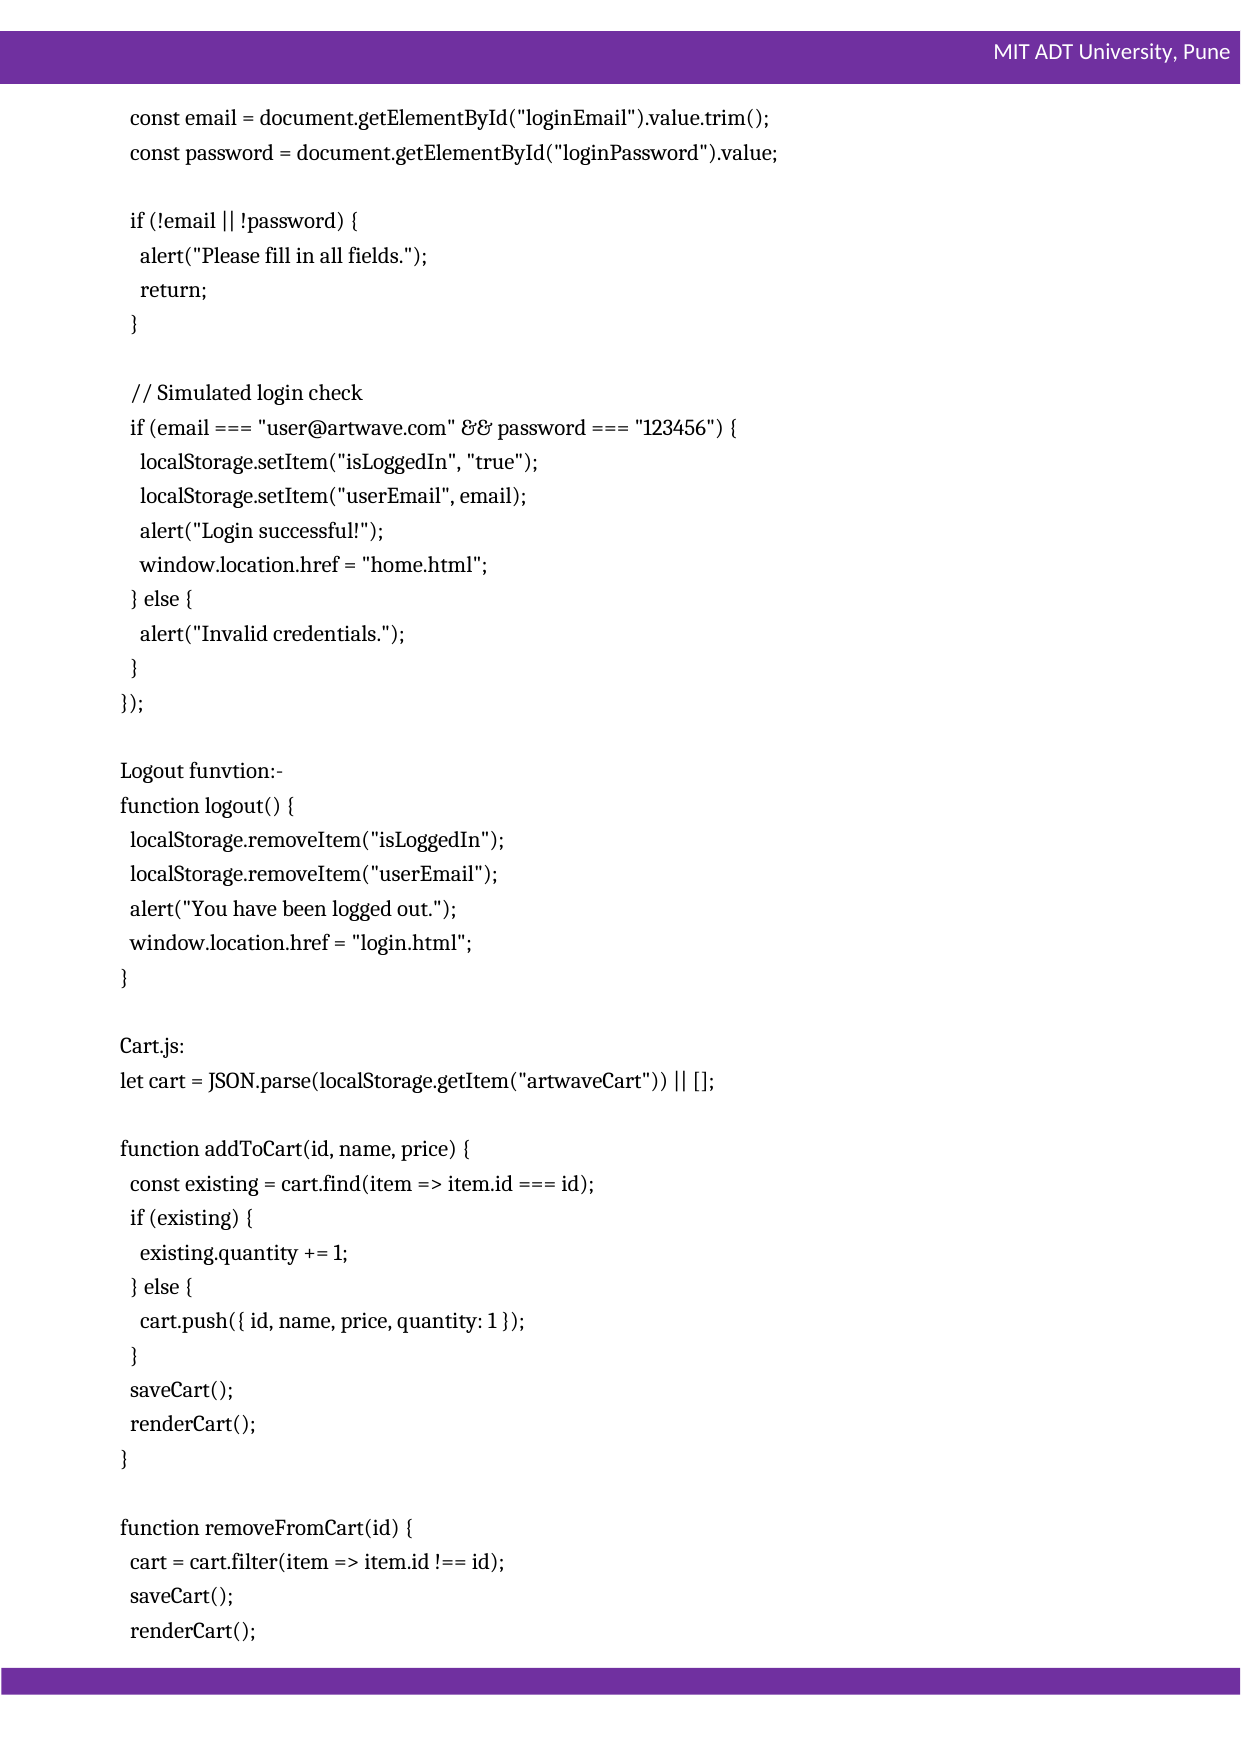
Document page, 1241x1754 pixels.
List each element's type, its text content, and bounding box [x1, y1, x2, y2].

text Logout funvtion:- [120, 758, 1195, 784]
text alert("Please fill in all fields."); [120, 242, 1195, 269]
text window.location.href = "login.html"; [120, 930, 1195, 956]
text alert("Login successful!"); [120, 517, 1195, 544]
text let cart = JSON.parse(localStorage.getItem("artwaveCart")) || []; [120, 1067, 1195, 1094]
text alert("You have been logged out."); [120, 896, 1195, 922]
text window.location.href = "home.html"; [120, 552, 1195, 578]
text } else { [120, 586, 1195, 613]
text // Simulated login check [120, 380, 1195, 406]
text return; [120, 277, 1195, 303]
text } [120, 1446, 1195, 1472]
text alert("Invalid credentials."); [120, 621, 1195, 647]
text function removeFromCart(id) { [120, 1514, 1195, 1541]
text saveCart(); [120, 1377, 1195, 1403]
text const email = document.getElementById("loginEmail").value.trim(); [120, 105, 1195, 131]
text renderCart(); [120, 1617, 1195, 1644]
text } [120, 311, 1195, 338]
text saveCart(); [120, 1583, 1195, 1609]
text cart = cart.filter(item => item.id !== id); [120, 1549, 1195, 1575]
text localStorage.setItem("isLoggedIn", "true"); [120, 449, 1195, 475]
text }); [120, 689, 1195, 716]
text cart.push({ id, name, price, quantity: 1 }); [120, 1308, 1195, 1334]
text renderCart(); [120, 1411, 1195, 1438]
text if (!email || !password) { [120, 208, 1195, 234]
text const password = document.getElementById("loginPassword").value; [120, 139, 1195, 166]
text function logout() { [120, 792, 1195, 819]
text localStorage.removeItem("userEmail"); [120, 861, 1195, 888]
text if (existing) { [120, 1205, 1195, 1231]
text function addToCart(id, name, price) { [120, 1136, 1195, 1163]
text } [120, 1342, 1195, 1369]
text existing.quantity += 1; [120, 1239, 1195, 1266]
text localStorage.setItem("userEmail", email); [120, 483, 1195, 509]
text } [120, 964, 1195, 991]
text const existing = cart.find(item => item.id === id); [120, 1171, 1195, 1197]
text Cart.js: [120, 1033, 1195, 1059]
text localStorage.removeItem("isLoggedIn"); [120, 827, 1195, 853]
text } else { [120, 1274, 1195, 1300]
text } [120, 655, 1195, 681]
text if (email === "user@artwave.com" && password === "123456") { [120, 414, 1195, 441]
